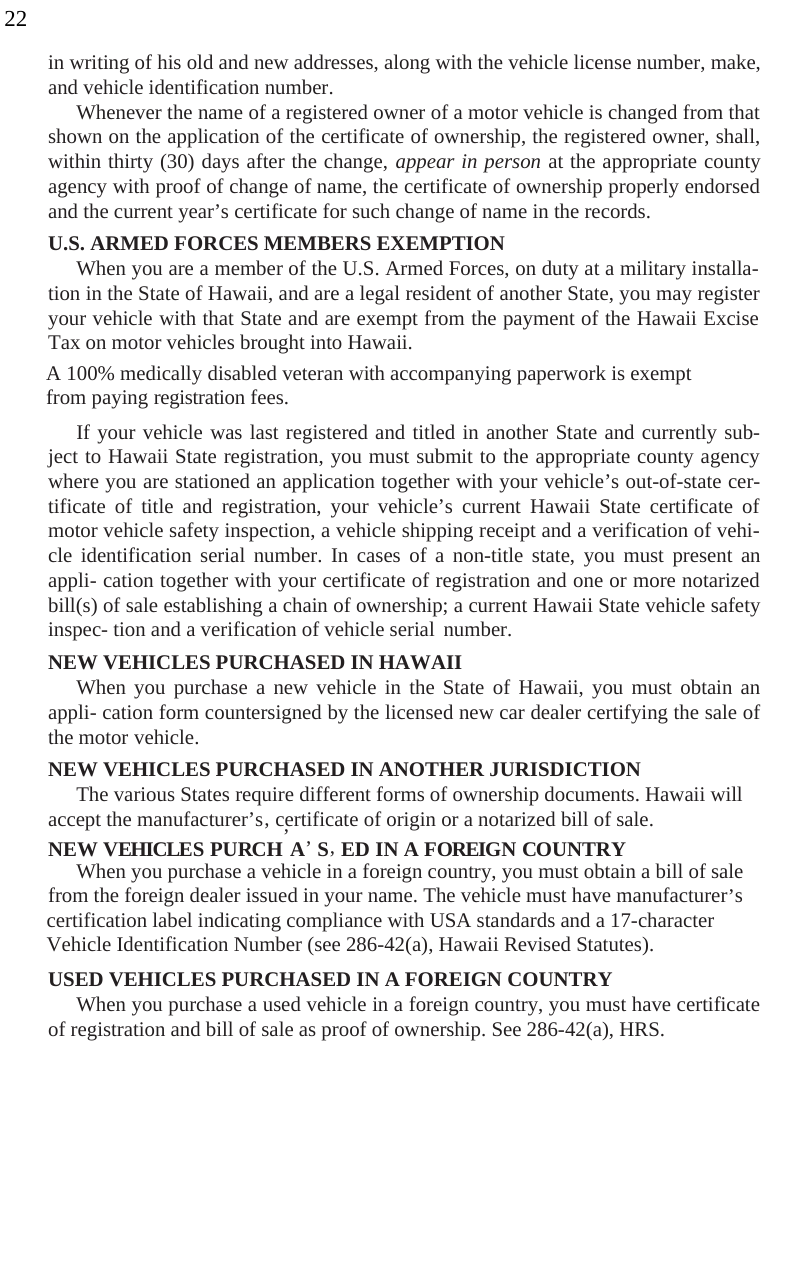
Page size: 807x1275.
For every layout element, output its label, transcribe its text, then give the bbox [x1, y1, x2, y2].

text in writing of his old and new addresses, along with the vehicle license number, make, and vehicle identification number. [48, 50, 779, 99]
subtitle U.S. ARMED FORCES MEMBERS EXEMPTION [48, 231, 779, 255]
subtitle NEW VEHICLES PURCH’A’ S’ ED IN A FOREIGN COUNTRY [48, 830, 779, 863]
text When you purchase a new vehicle in the State of Hawaii, you must obtain an appli- cation form countersigned by the licensed new car dealer certifying the sale of the motor vehicle. [48, 675, 761, 749]
subtitle NEW VEHICLES PURCHASED IN ANOTHER JURISDICTION [48, 757, 779, 781]
text from the foreign dealer issued in your name. The vehicle must have manufacturer’s certification label indicating compliance with USA standards and a 17-character Vehicle Identification Number (see 286-42(a), Hawaii Revised Statutes). [46, 882, 777, 956]
subtitle NEW VEHICLES PURCHASED IN HAWAII [48, 650, 779, 674]
text accept the manufacturer’s’ certificate of origin or a notarized bill of sale. [48, 811, 779, 830]
text Whenever the name of a registered owner of a motor vehicle is changed from that shown on the application of the certificate of ownership, the registered owner, shall, within thirty (30) days after the change, appear in person at the appropriate county agency with proof of change of name, the certificate of ownership properly endorsed and the current year’s certificate for such change of name in the records. [48, 100, 761, 223]
text The various States require different forms of ownership documents. Hawaii will [76, 782, 779, 806]
text When you are a member of the U.S. Armed Forces, on duty at a military installa- tion in the State of Hawaii, and are a legal resident of another State, you may register your vehicle with that State and are exempt from the payment of the Hawaii Excise Tax on motor vehicles brought into Hawaii. [48, 256, 761, 354]
text When you purchase a vehicle in a foreign country, you must obtain a bill of sale [76, 863, 779, 882]
subtitle USED VEHICLES PURCHASED IN A FOREIGN COUNTRY [48, 967, 779, 991]
text If your vehicle was last registered and titled in another State and currently sub- ject to Hawaii State registration, you must submit to the appropriate county agency where you are stationed an application together with your vehicle’s out-of-state cer- tificate of title and registration, your vehicle’s current Hawaii State certificate of motor vehicle safety inspection, a vehicle shipping receipt and a verification of vehi- cle identification serial number. In cases of a non-title state, you must present an appli- cation together with your certificate of registration and one or more notarized bill(s) of sale establishing a chain of ownership; a current Hawaii State vehicle safety inspec- tion and a verification of vehicle serial number. [48, 420, 761, 641]
text A 100% medically disabled veteran with accompanying paperwork is exempt from paying registration fees. [46, 361, 722, 409]
text When you purchase a used vehicle in a foreign country, you must have certificate of registration and bill of sale as proof of ownership. See 286-42(a), HRS. [48, 992, 761, 1041]
